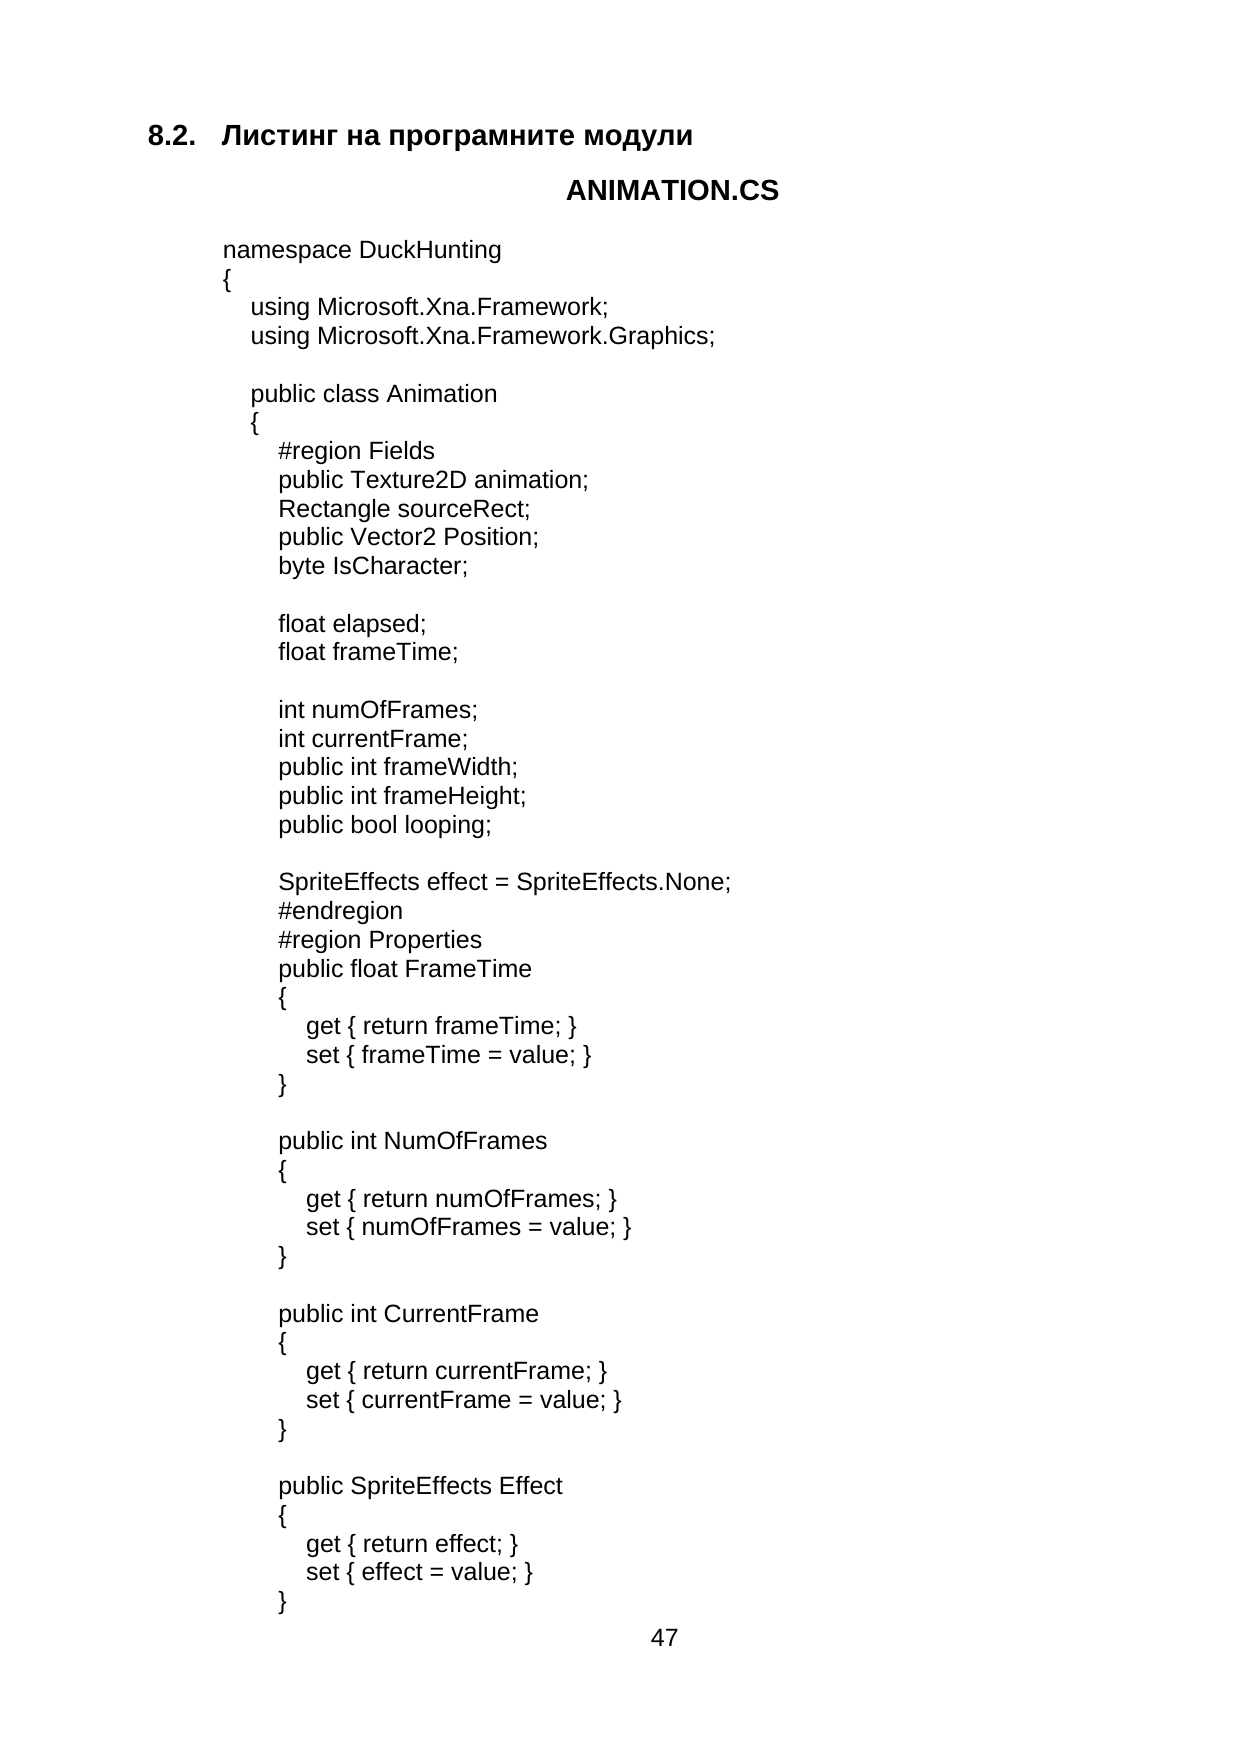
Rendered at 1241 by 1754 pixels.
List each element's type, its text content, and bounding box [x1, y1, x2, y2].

text get { return effect; } [223, 1528, 1122, 1557]
text public Vector2 Position; [223, 522, 1122, 551]
text int currentFrame; [223, 723, 1122, 752]
text int numOfFrames; [223, 695, 1122, 723]
text set { frameTime = value; } [223, 1040, 1122, 1068]
text set { numOfFrames = value; } [223, 1212, 1122, 1241]
text public bool looping; [223, 810, 1122, 838]
text public int frameHeight; [223, 781, 1122, 810]
text } [223, 1068, 1122, 1097]
text using Microsoft.Xna.Framework; [223, 292, 1122, 321]
text public Texture2D animation; [223, 465, 1122, 493]
text SpriteEffects effect = SpriteEffects.None; [223, 867, 1122, 896]
text public class Animation [223, 378, 1122, 407]
text get { return frameTime; } [223, 1011, 1122, 1040]
text { [223, 982, 1122, 1011]
text { [223, 1327, 1122, 1356]
text get { return currentFrame; } [223, 1356, 1122, 1385]
text { [223, 407, 1122, 436]
text get { return numOfFrames; } [223, 1183, 1122, 1212]
text using Microsoft.Xna.Framework.Graphics; [223, 321, 1122, 350]
text } [223, 1241, 1122, 1270]
text byte IsCharacter; [223, 551, 1122, 580]
text public int CurrentFrame [223, 1298, 1122, 1327]
text { [223, 1500, 1122, 1528]
text namespace DuckHunting [223, 235, 1122, 263]
text { [223, 263, 1122, 292]
text set { effect = value; } [223, 1557, 1122, 1586]
subtitle ANIMATION.CS [223, 172, 1122, 206]
text #region Fields [223, 436, 1122, 465]
text public int frameWidth; [223, 752, 1122, 781]
text } [223, 1586, 1122, 1615]
text } [223, 1413, 1122, 1442]
text public SpriteEffects Effect [223, 1471, 1122, 1500]
text #endregion [223, 896, 1122, 925]
text public float FrameTime [223, 953, 1122, 982]
text public int NumOfFrames [223, 1126, 1122, 1155]
text Rectangle sourceRect; [223, 493, 1122, 522]
text #region Properties [223, 925, 1122, 953]
text float elapsed; [223, 608, 1122, 637]
subtitle Листинг на програмните модули [148, 118, 1122, 152]
text set { currentFrame = value; } [223, 1385, 1122, 1413]
text { [223, 1155, 1122, 1183]
text float frameTime; [223, 637, 1122, 666]
